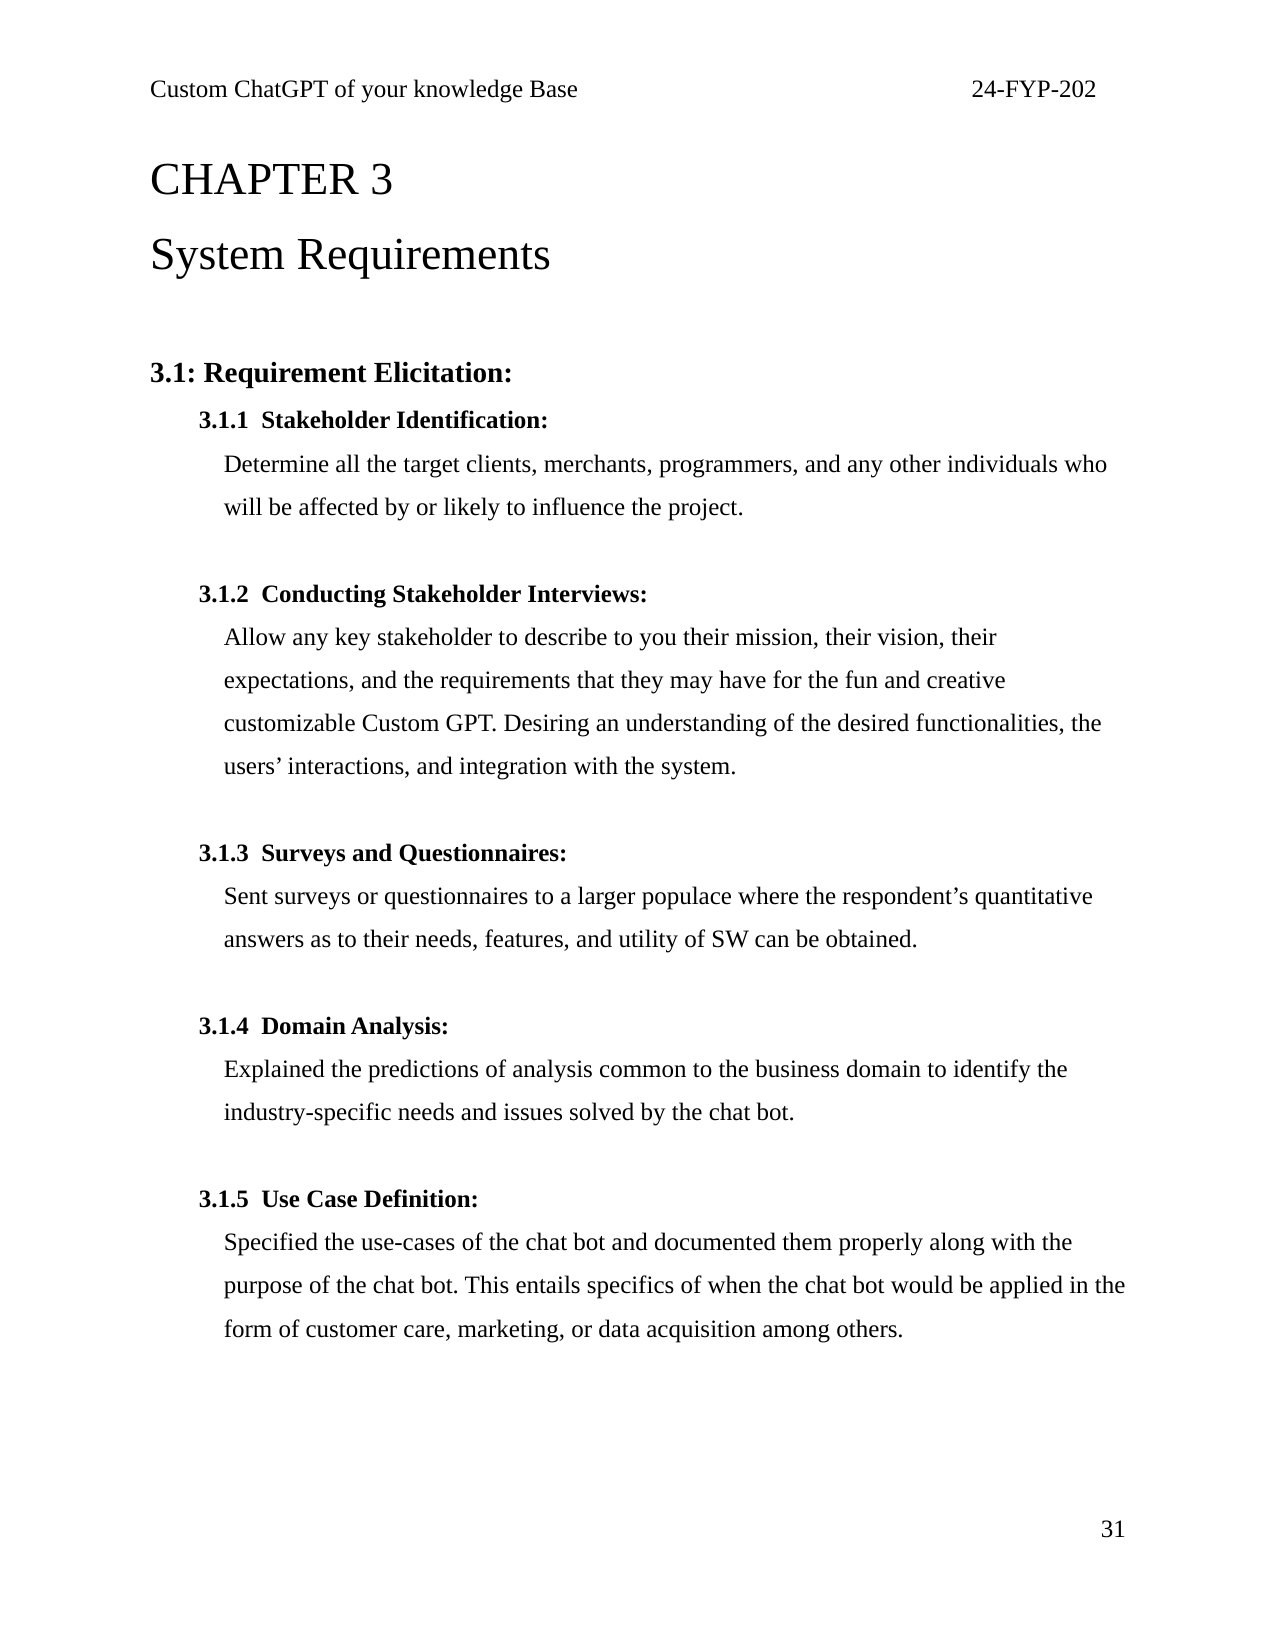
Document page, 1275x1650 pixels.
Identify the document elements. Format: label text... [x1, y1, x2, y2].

list Explained the predictions of analysis common to the business domain to identify the industry-specific needs and issues solved by the chat bot. [223, 1054, 1132, 1126]
list Stakeholder Identification: [223, 406, 1132, 434]
list Allow any key stakeholder to describe to you their mission, their vision, their expectations, and the requirements that they may have for the fun and creative customizable Custom GPT. Desiring an understanding of the desired functionalities, the users’ interactions, and integration with the system. [223, 622, 1132, 780]
list Surveys and Questionnaires: [223, 838, 1132, 867]
subtitle System Requirements [150, 226, 813, 279]
subtitle CHAPTER 3 [150, 151, 813, 204]
list Determine all the target clients, merchants, programmers, and any other individuals who will be affected by or likely to influence the project. [223, 449, 1132, 521]
list Conducting Stakeholder Interviews: [223, 579, 1132, 607]
list Domain Analysis: [223, 1011, 1132, 1040]
subtitle 3.1: Requirement Elicitation: [150, 355, 1076, 389]
list Specified the use-cases of the chat bot and documented them properly along with the purpose of the chat bot. This entails specifics of when the chat bot would be applied in the form of customer care, marketing, or data acquisition among others. [223, 1227, 1132, 1342]
list Use Case Definition: [223, 1184, 1132, 1213]
list Sent surveys or questionnaires to a larger populace where the respondent’s quantitative answers as to their needs, features, and utility of SW can be obtained. [223, 881, 1132, 953]
